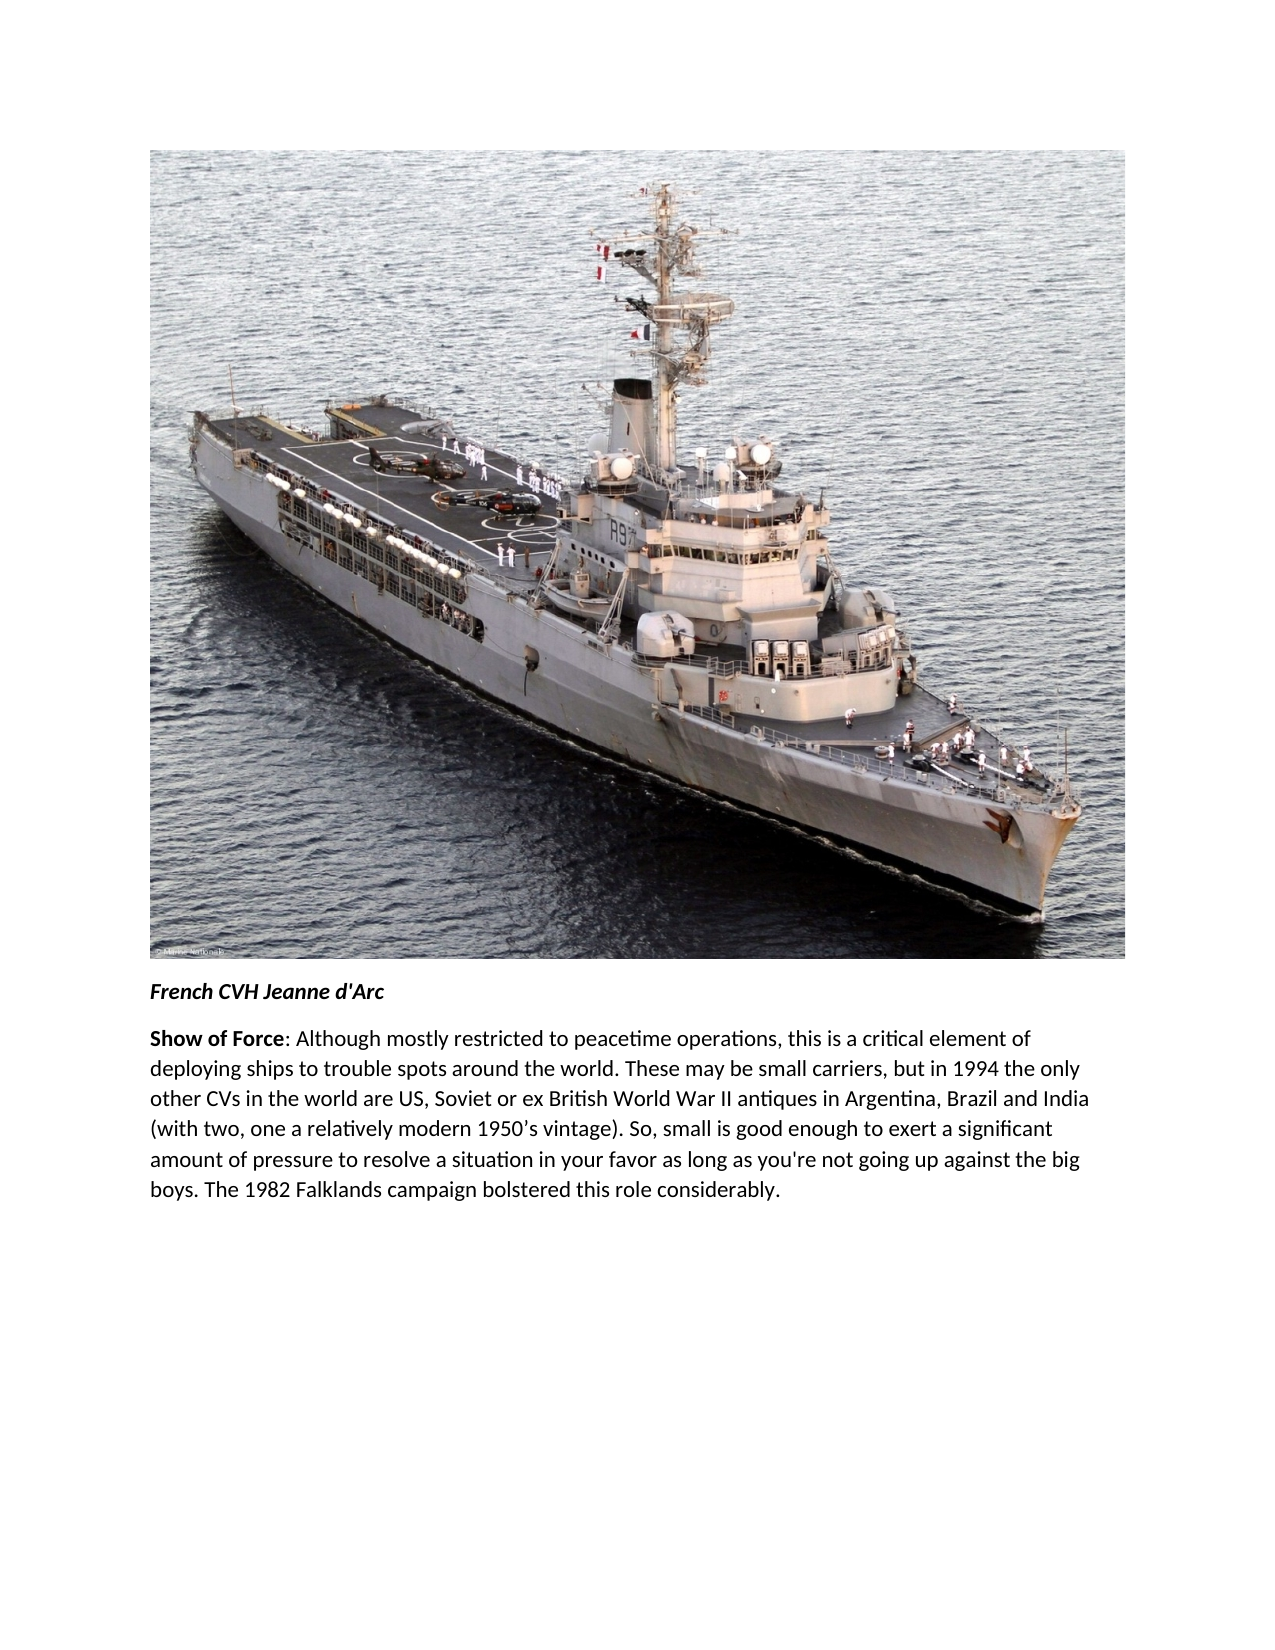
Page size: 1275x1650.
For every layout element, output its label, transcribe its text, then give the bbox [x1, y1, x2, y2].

text Show of Force: Although mostly restricted to peacetime operations, this is a critical element of deploying ships to trouble spots around the world. These may be small carriers, but in 1994 the only other CVs in the world are US, Soviet or ex British World War II antiques in Argentina, Brazil and India (with two, one a relatively modern 1950’s vintage). So, small is good enough to exert a significant amount of pressure to resolve a situation in your favor as long as you're not going up against the big boys. The 1982 Falklands campaign bolstered this role considerably. [150, 1024, 1125, 1203]
text French CVH Jeanne d'Arc [150, 977, 1125, 1005]
picture [150, 150, 1125, 959]
